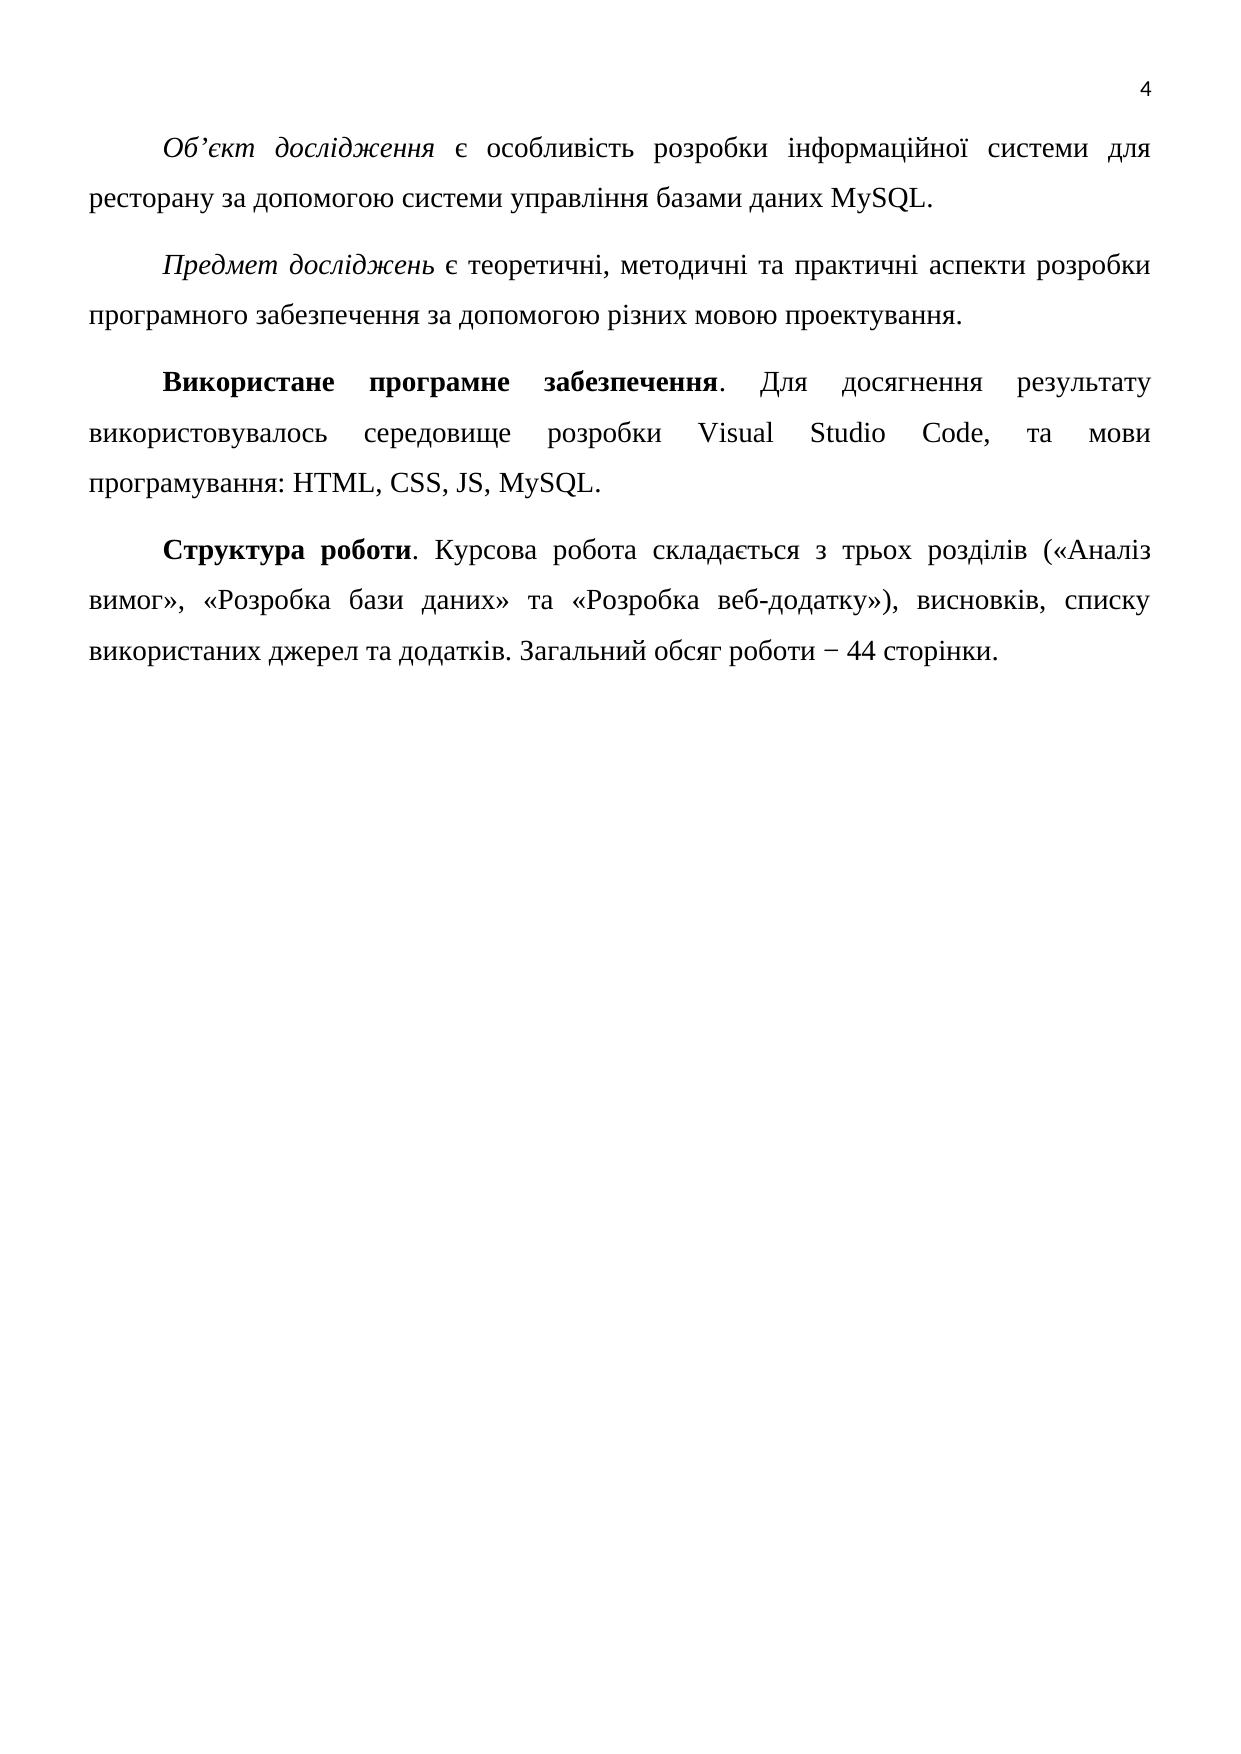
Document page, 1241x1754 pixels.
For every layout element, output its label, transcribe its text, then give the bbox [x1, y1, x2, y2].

text Використане програмне забезпечення. Для досягнення результату використовувалось середовище розробки Visual Studio Code, та мови програмування: HTML, CSS, JS, MySQL. [89, 364, 1152, 499]
text Об’єкт дослідження є особливість розробки інформаційної системи для ресторану за допомогою системи управління базами даних MySQL. [89, 130, 1152, 214]
text Структура роботи. Курсова робота складається з трьох розділів («Аналіз вимог», «Розробка бази даних» та «Розробка веб-додатку»), висновків, списку використаних джерел та додатків. Загальний обсяг роботи − 44 сторінки. [89, 532, 1152, 666]
text Предмет досліджень є теоретичні, методичні та практичні аспекти розробки програмного забезпечення за допомогою різних мовою проектування. [89, 247, 1152, 331]
